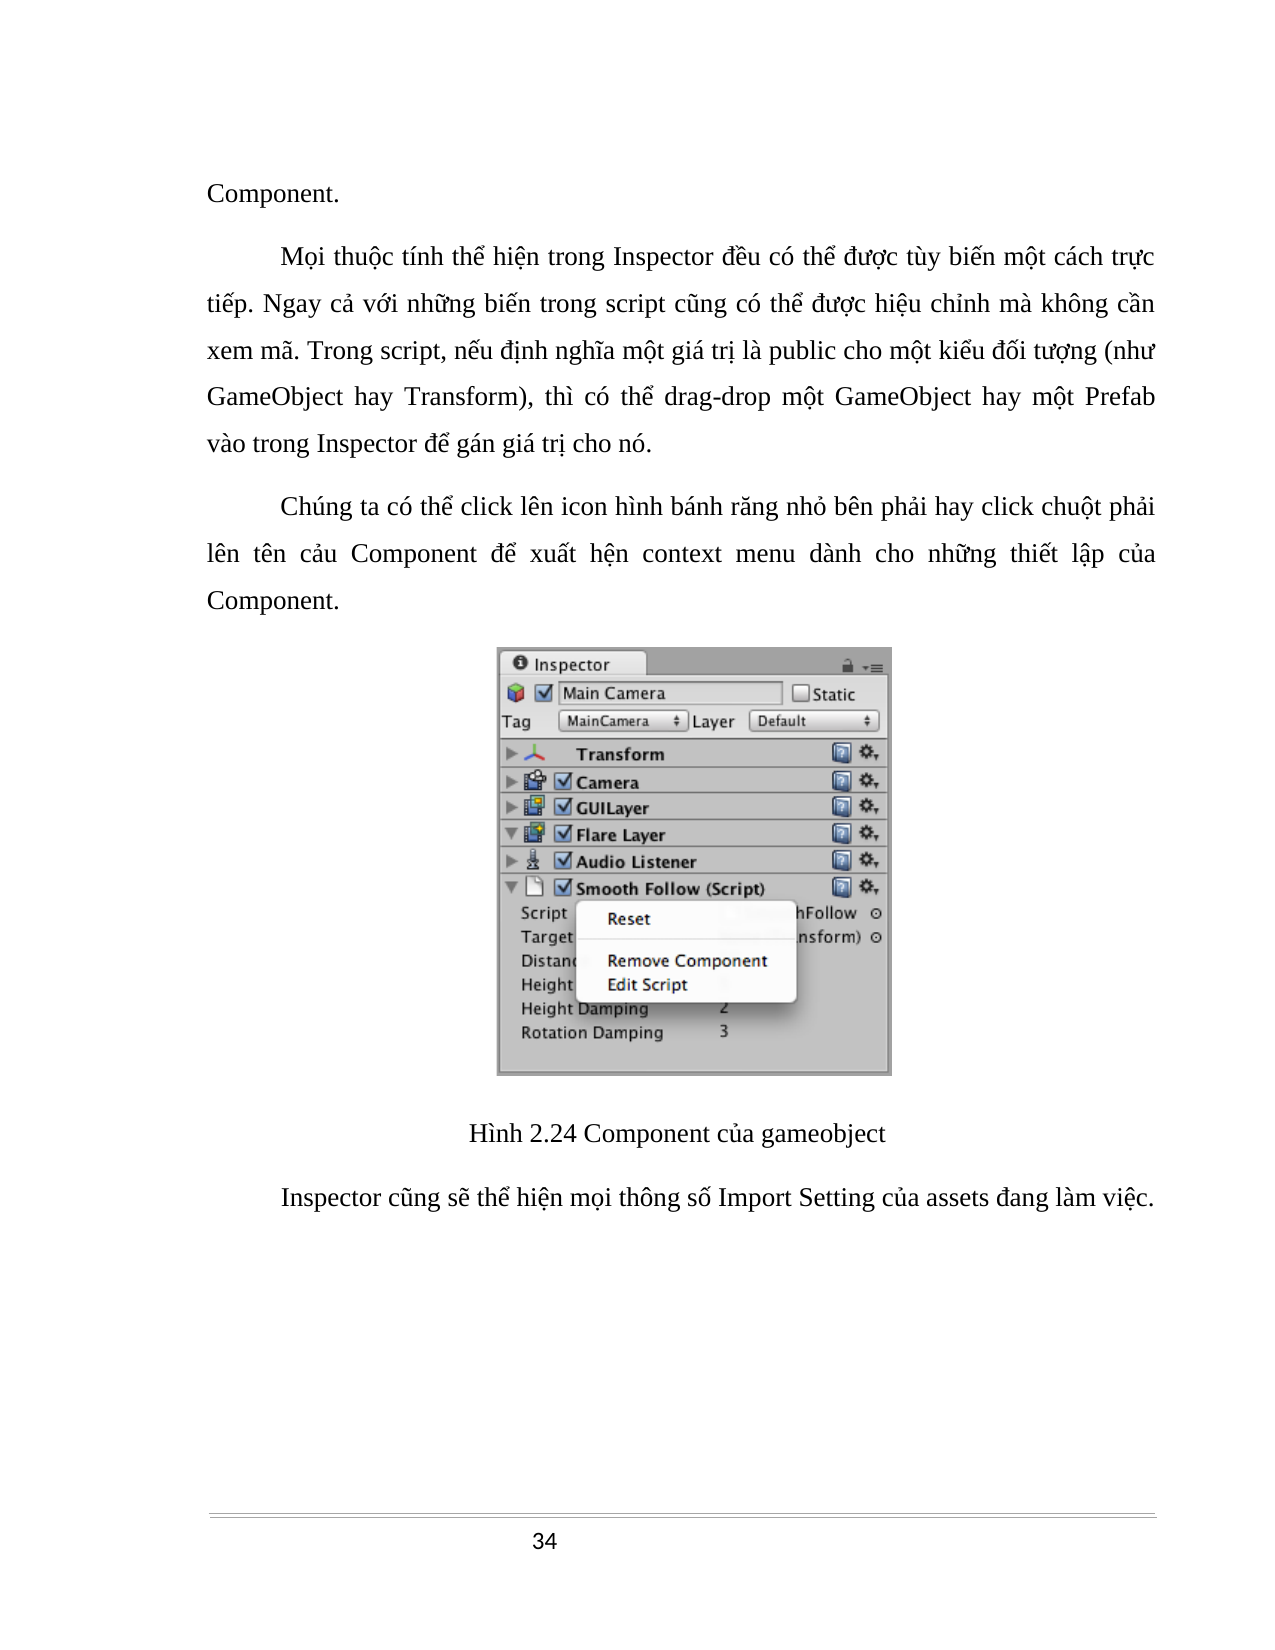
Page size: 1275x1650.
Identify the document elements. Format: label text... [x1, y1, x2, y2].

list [207, 177, 1157, 208]
text Mọi thuộc tính thể hiện trong Inspector đều có thể được tùy biến một cách trực tiếp. Ngay cả với những biến trong script cũng có thể được hiệu chỉnh mà không cần xem mã. Trong script, nếu định nghĩa một giá trị là public cho một kiểu đối tượng (như GameObject hay Transform), thì có thể drag-drop một GameObject hay một Prefab vào trong Inspector để gán giá trị cho nó. [207, 241, 1157, 458]
list Inspector cũng sẽ thể hiện mọi thông số Import Setting của assets đang làm việc. [207, 1181, 1157, 1212]
list Chúng ta có thể click lên icon hình bánh răng nhỏ bên phải hay click chuột phải lên tên cảu Component để xuất hện context menu dành cho những thiết lập của Component. [207, 491, 1157, 615]
list Hình 2.24 Component của gameobject [197, 1118, 1157, 1149]
picture [496, 647, 892, 1076]
